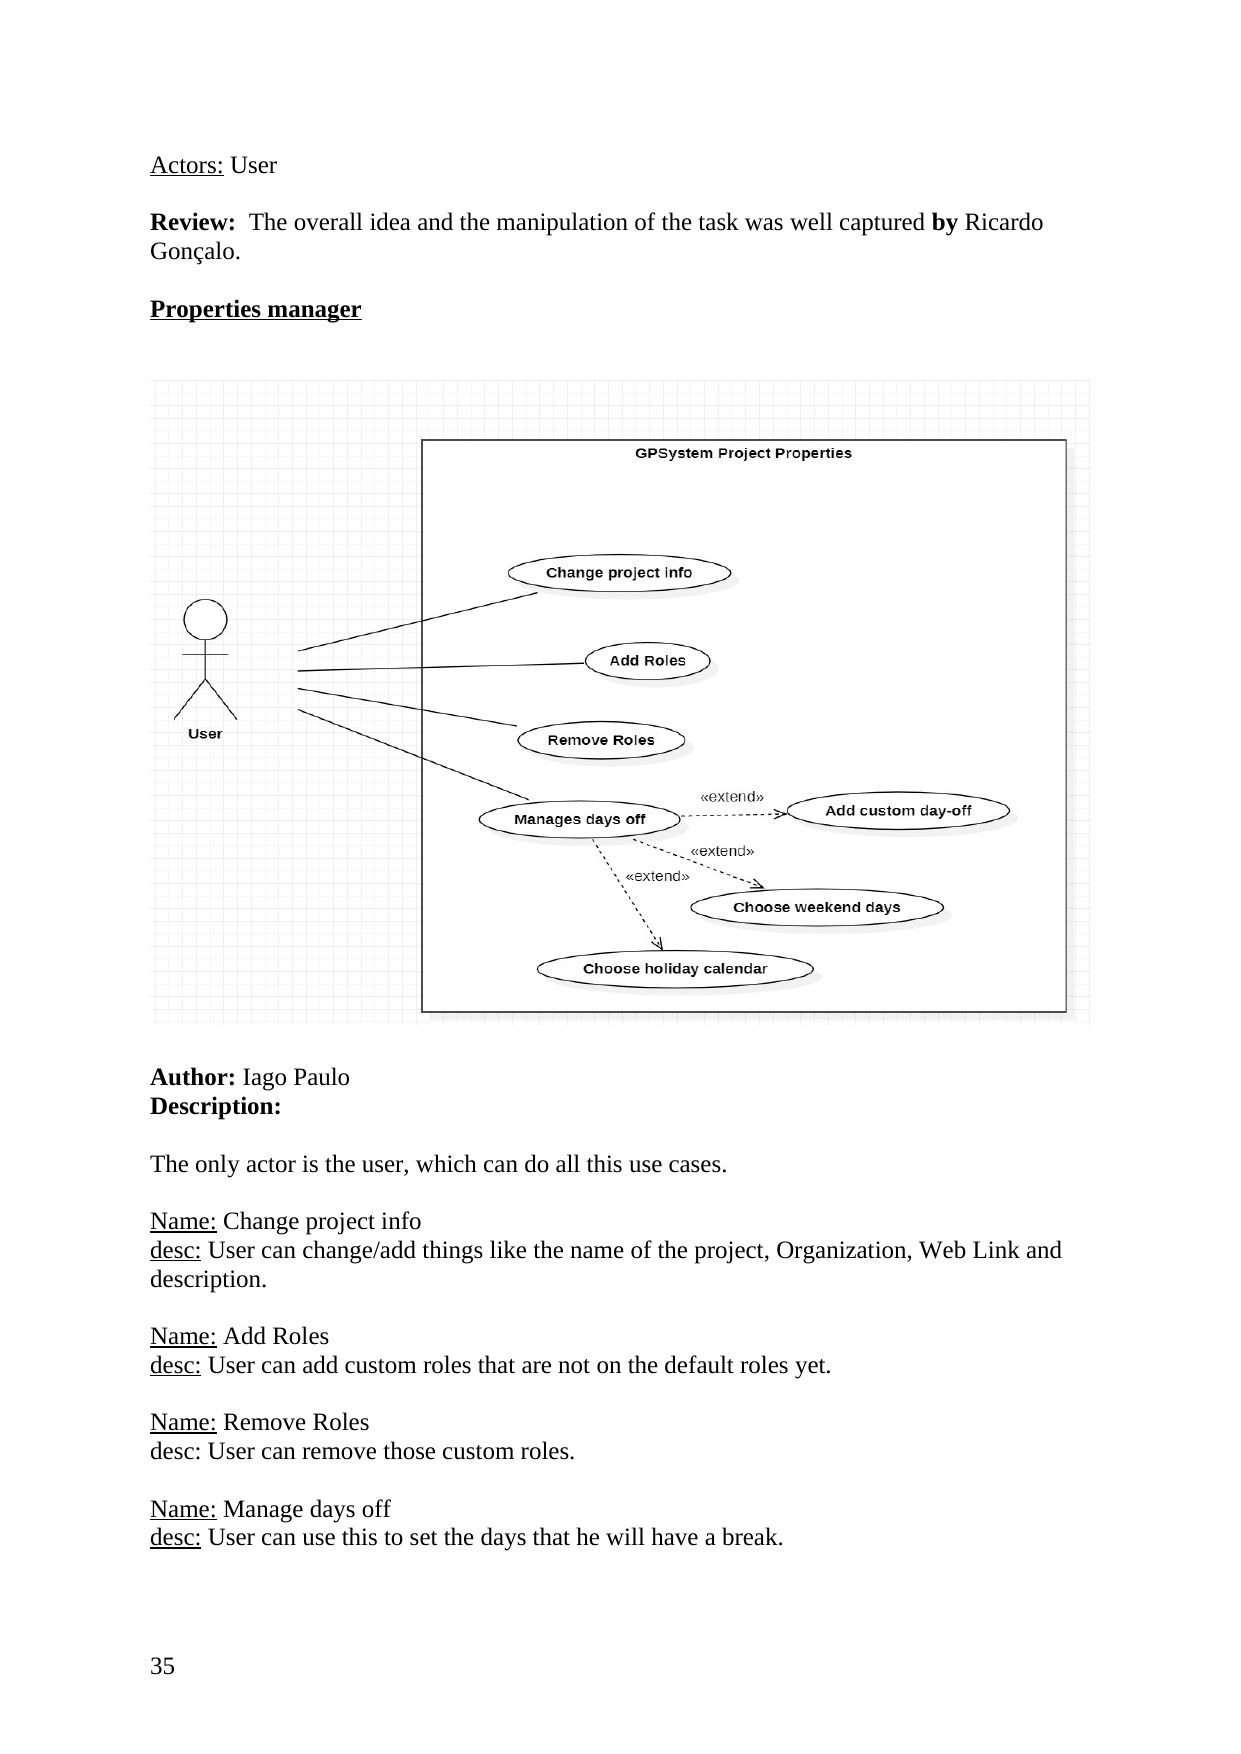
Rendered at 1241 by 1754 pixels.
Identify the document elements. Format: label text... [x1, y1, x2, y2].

picture [150, 380, 1091, 1025]
text desc: User can use this to set the days that he will have a break. [150, 1522, 1090, 1551]
text desc: User can add custom roles that are not on the default roles yet. [150, 1350, 1090, 1379]
text Name: Add Roles [150, 1321, 1090, 1350]
text Name: Manage days off [150, 1494, 1090, 1522]
text desc: User can change/add things like the name of the project, Organization, Web Link and description. [150, 1235, 1090, 1292]
text Description: [150, 1091, 1090, 1120]
text Properties manager [150, 294, 1090, 322]
text Name: Remove Roles [150, 1407, 1090, 1436]
text Author: Iago Paulo [150, 1025, 1090, 1091]
text desc: User can remove those custom roles. [150, 1436, 1090, 1465]
text Name: Change project info [150, 1206, 1090, 1235]
text Actors: User [150, 150, 1090, 179]
text Review: The overall idea and the manipulation of the task was well captured by Ricardo Gonçalo. [150, 207, 1090, 265]
text The only actor is the user, which can do all this use cases. [150, 1149, 1090, 1177]
